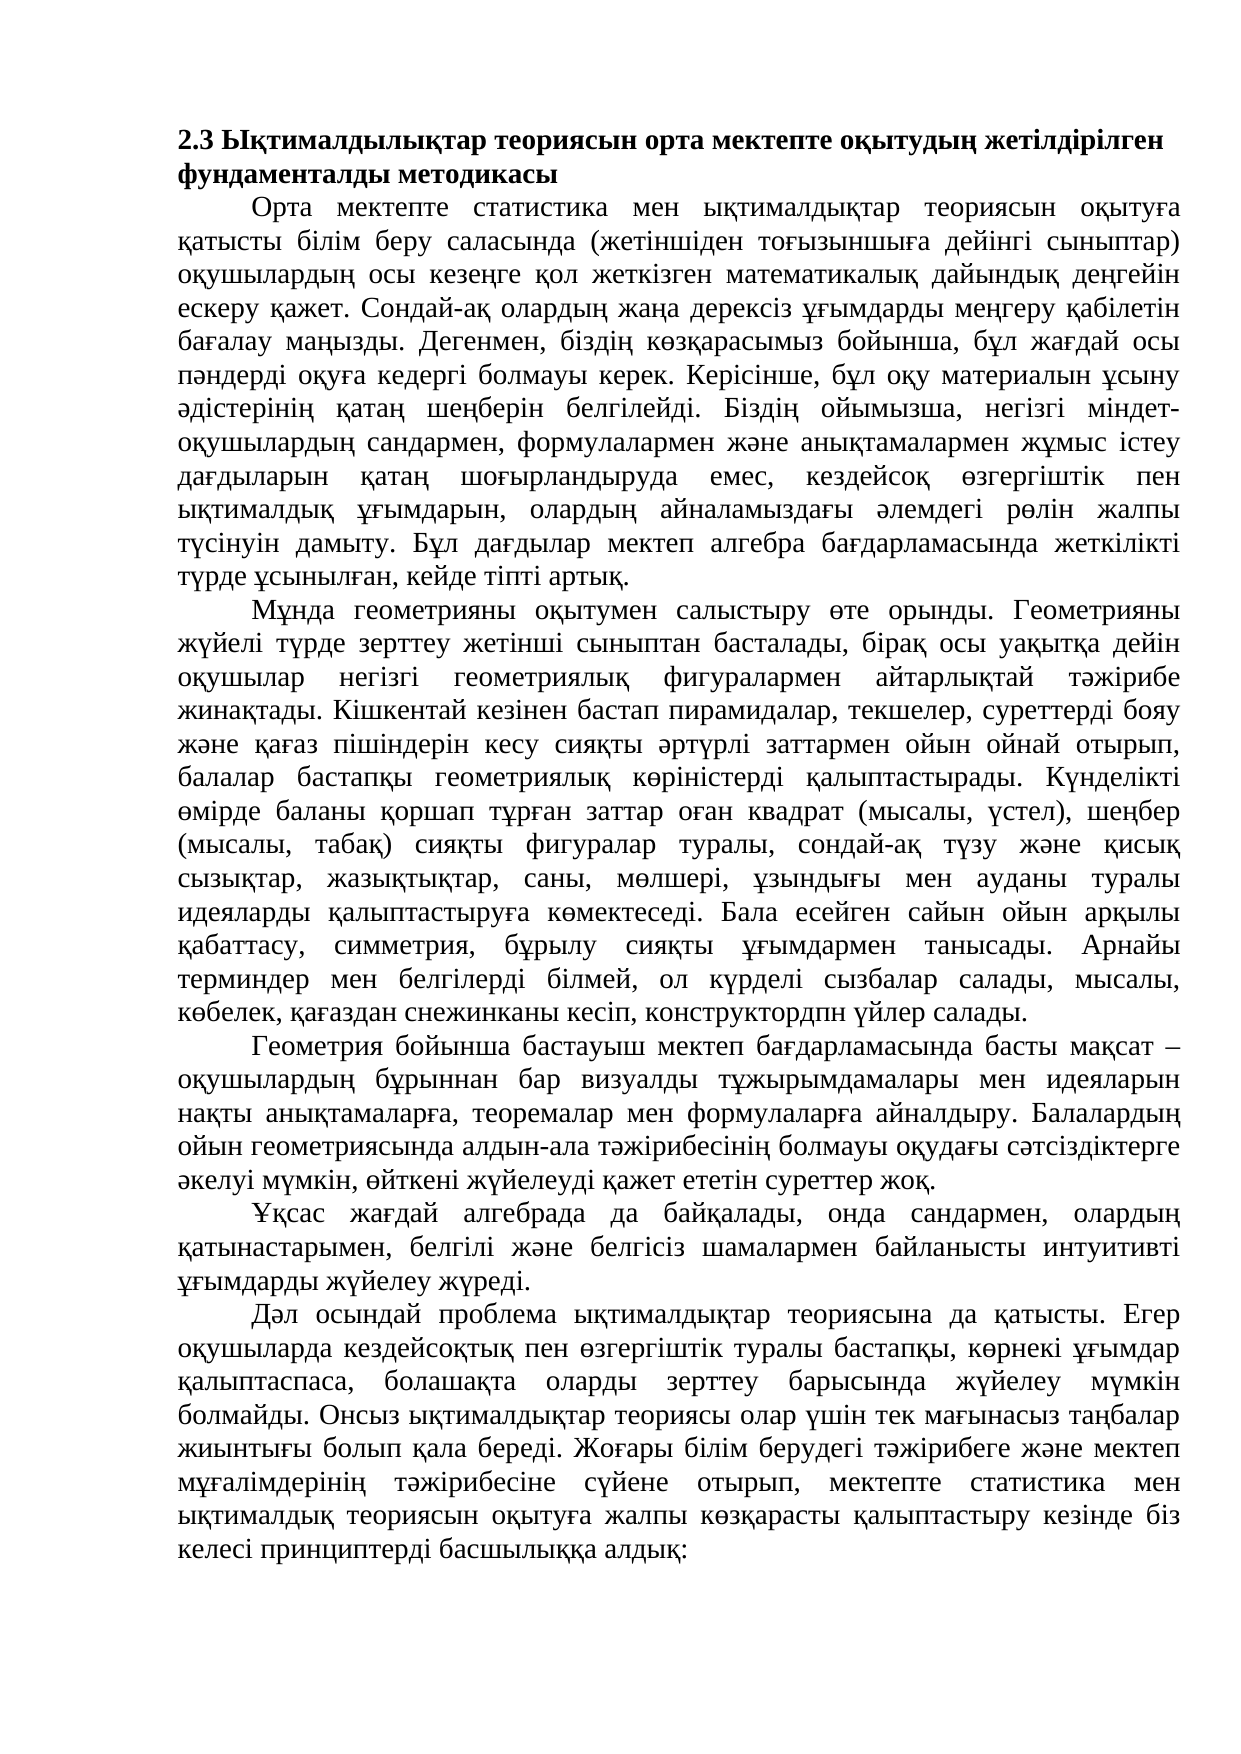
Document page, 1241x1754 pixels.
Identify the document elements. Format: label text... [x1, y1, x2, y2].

subtitle 2.3 Ықтималдылықтар теориясын орта мектепте оқытудың жетілдірілген фундаменталды методикасы [177, 122, 1181, 189]
text Геометрия бойынша бастауыш мектеп бағдарламасында басты мақсат – оқушылардың бұрыннан бар визуалды тұжырымдамалары мен идеяларын нақты анықтамаларға, теоремалар мен формулаларға айналдыру. Балалардың ойын геометриясында алдын-ала тәжірибесінің болмауы оқудағы сәтсіздіктерге әкелуі мүмкін, өйткені жүйелеуді қажет ететін суреттер жоқ. [177, 1028, 1181, 1196]
text Мұнда геометрияны оқытумен салыстыру өте орынды. Геометрияны жүйелі түрде зерттеу жетінші сыныптан басталады, бірақ осы уақытқа дейін оқушылар негізгі геометриялық фигуралармен айтарлықтай тәжірибе жинақтады. Кішкентай кезінен бастап пирамидалар, текшелер, суреттерді бояу және қағаз пішіндерін кесу сияқты әртүрлі заттармен ойын ойнай отырып, балалар бастапқы геометриялық көріністерді қалыптастырады. Күнделікті өмірде баланы қоршап тұрған заттар оған квадрат (мысалы, үстел), шеңбер (мысалы, табақ) сияқты фигуралар туралы, сондай-ақ түзу және қисық сызықтар, жазықтықтар, саны, мөлшері, ұзындығы мен ауданы туралы идеяларды қалыптастыруға көмектеседі. Бала есейген сайын ойын арқылы қабаттасу, симметрия, бұрылу сияқты ұғымдармен танысады. Арнайы терминдер мен белгілерді білмей, ол күрделі сызбалар салады, мысалы, көбелек, қағаздан снежинканы кесіп, конструктордпн үйлер салады. [177, 592, 1181, 1028]
text Орта мектепте статистика мен ықтималдықтар теориясын оқытуға қатысты білім беру саласында (жетіншіден тоғызыншыға дейінгі сыныптар) оқушылардың осы кезеңге қол жеткізген математикалық дайындық деңгейін ескеру қажет. Сондай-ақ олардың жаңа дерексіз ұғымдарды меңгеру қабілетін бағалау маңызды. Дегенмен, біздің көзқарасымыз бойынша, бұл жағдай осы пәндерді оқуға кедергі болмауы керек. Керісінше, бұл оқу материалын ұсыну әдістерінің қатаң шеңберін белгілейді. Біздің ойымызша, негізгі міндет-оқушылардың сандармен, формулалармен және анықтамалармен жұмыс істеу дағдыларын қатаң шоғырландыруда емес, кездейсоқ өзгергіштік пен ықтималдық ұғымдарын, олардың айналамыздағы әлемдегі рөлін жалпы түсінуін дамыту. Бұл дағдылар мектеп алгебра бағдарламасында жеткілікті түрде ұсынылған, кейде тіпті артық. [177, 189, 1181, 592]
text Ұқсас жағдай алгебрада да байқалады, онда сандармен, олардың қатынастарымен, белгілі және белгісіз шамалармен байланысты интуитивті ұғымдарды жүйелеу жүреді. [177, 1196, 1181, 1296]
text Дәл осындай проблема ықтималдықтар теориясына да қатысты. Егер оқушыларда кездейсоқтық пен өзгергіштік туралы бастапқы, көрнекі ұғымдар қалыптаспаса, болашақта оларды зерттеу барысында жүйелеу мүмкін болмайды. Онсыз ықтималдықтар теориясы олар үшін тек мағынасыз таңбалар жиынтығы болып қала береді. Жоғары білім берудегі тәжірибеге және мектеп мұғалімдерінің тәжірибесіне сүйене отырып, мектепте статистика мен ықтималдық теориясын оқытуға жалпы көзқарасты қалыптастыру кезінде біз келесі принциптерді басшылыққа алдық: [177, 1296, 1181, 1564]
